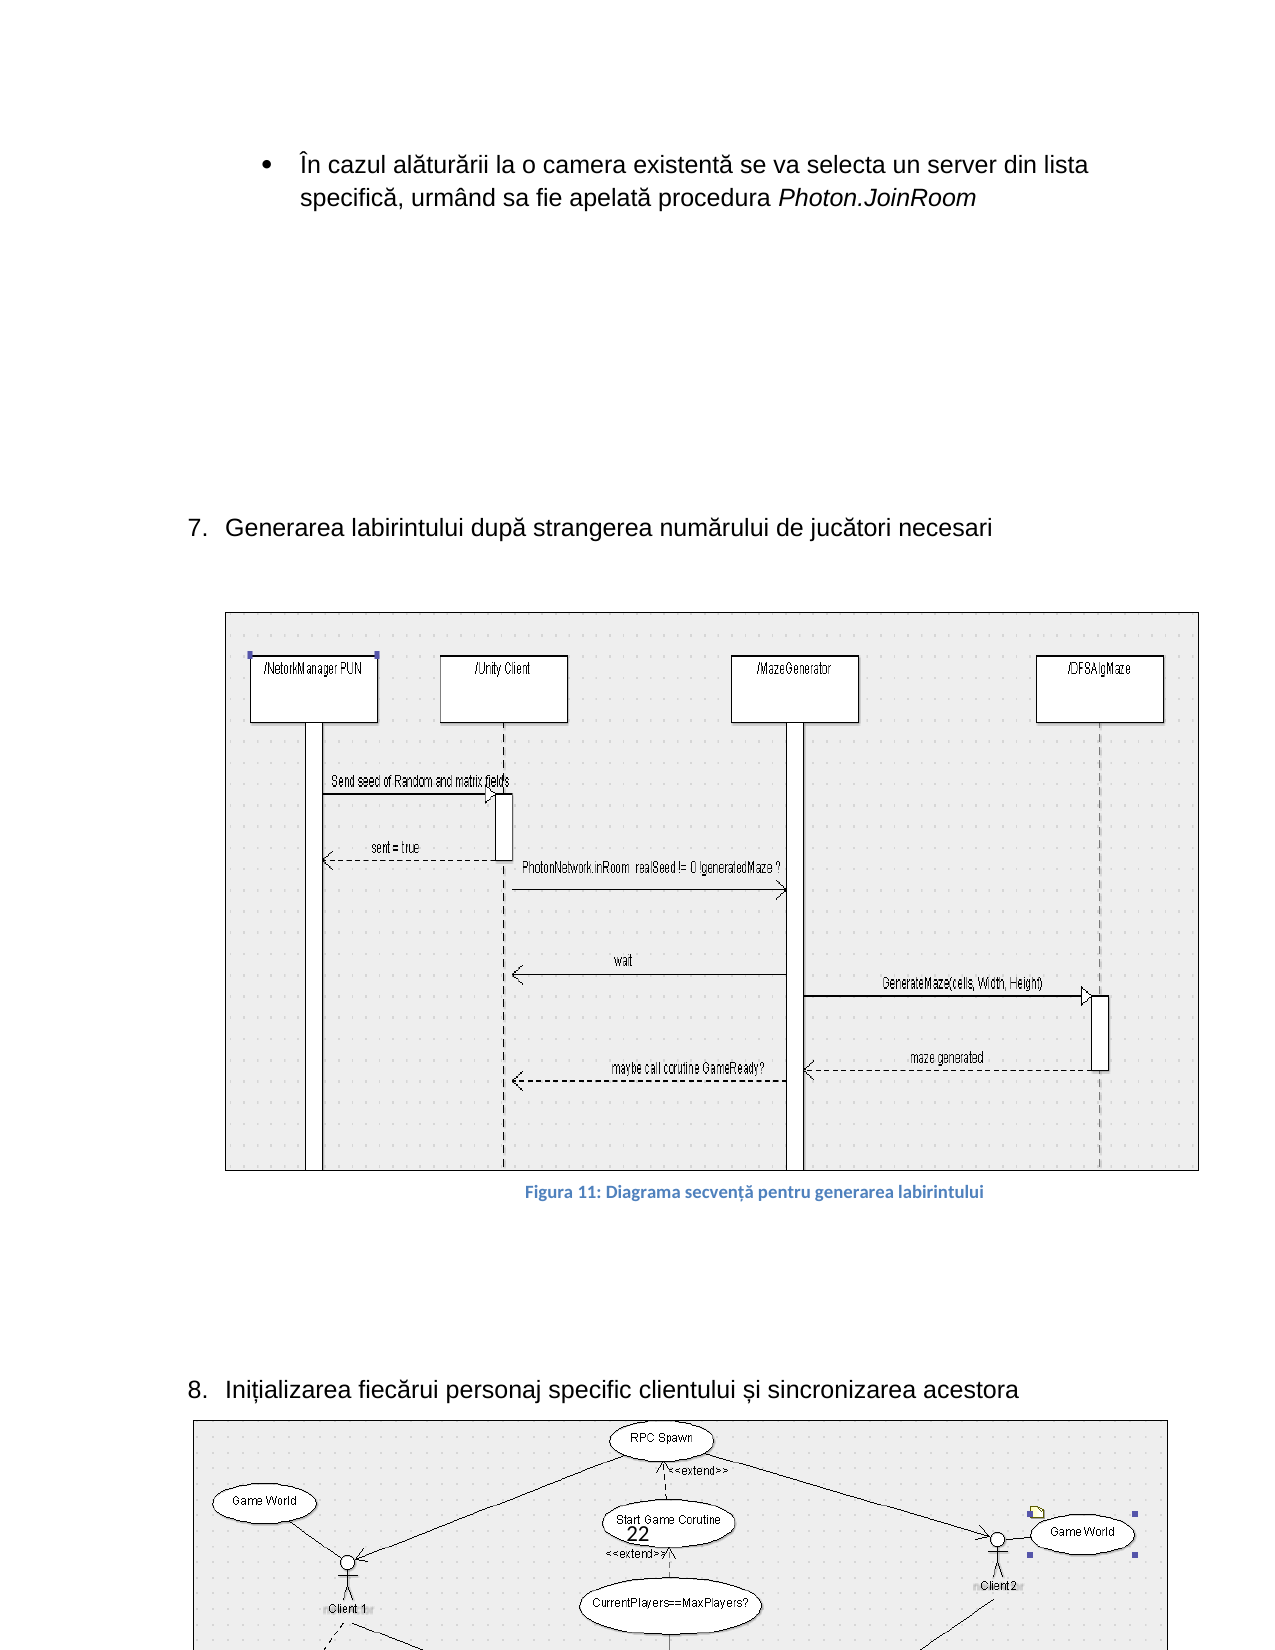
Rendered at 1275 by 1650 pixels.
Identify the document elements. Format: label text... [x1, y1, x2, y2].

picture [194, 1421, 1167, 1650]
list În cazul alăturării la o camera existentă se va selecta un server din lista specifică, urmând sa fie apelată procedura Photon.JoinRoom [262, 150, 1125, 212]
list Inițializarea fiecărui personaj specific clientului și sincronizarea acestora [187, 1375, 1125, 1404]
picture [226, 613, 1198, 1170]
list Generarea labirintului după strangerea numărului de jucători necesari [187, 513, 1125, 542]
